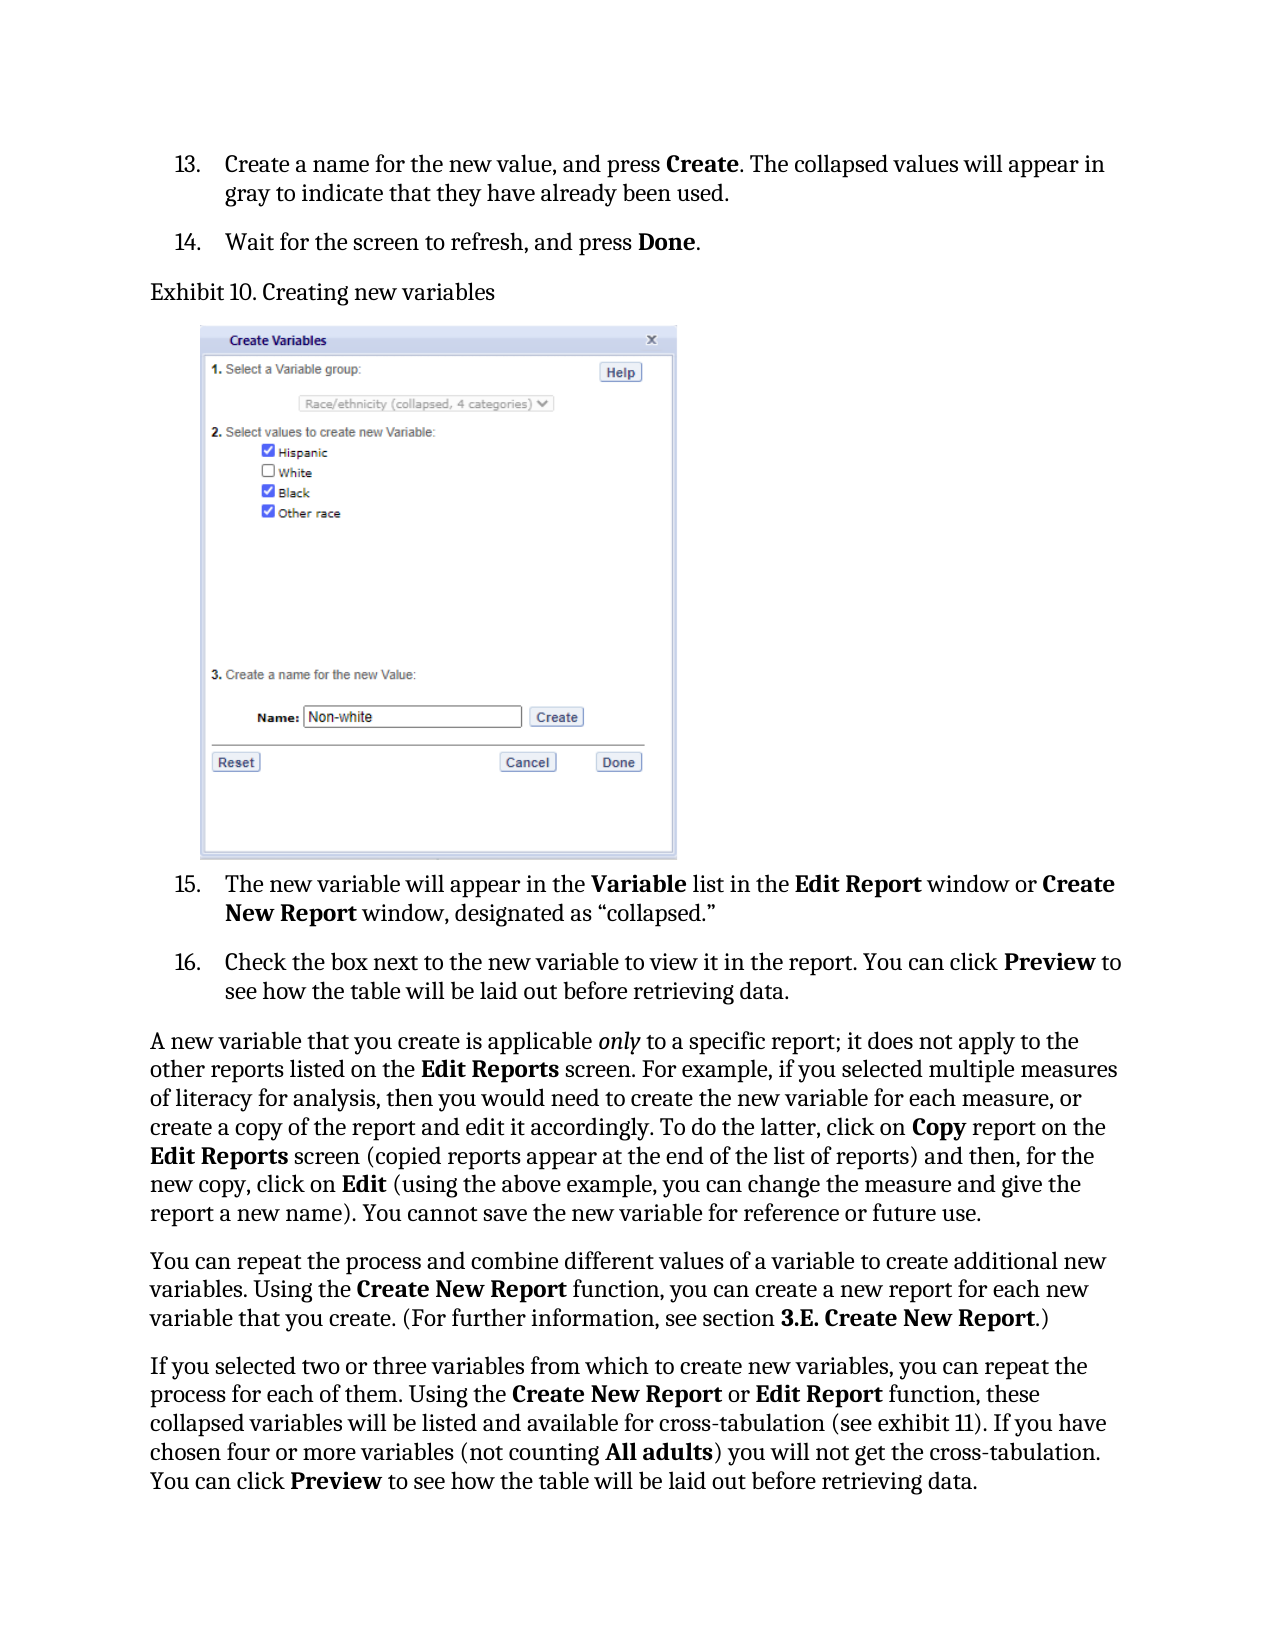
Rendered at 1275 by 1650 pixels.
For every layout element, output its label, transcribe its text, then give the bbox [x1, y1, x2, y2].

list Create a name for the new value, and press Create. The collapsed values will appear in gray to indicate that they have already been used. [175, 150, 1125, 207]
text A new variable that you create is applicable only to a specific report; it does not apply to the other reports listed on the Edit Reports screen. For example, if you selected multiple measures of literacy for analysis, then you would need to create the new variable for each measure, or create a copy of the report and edit it accordingly. To do the latter, click on Copy report on the Edit Reports screen (copied reports appear at the end of the list of reports) and then, for the new copy, click on Edit (using the above example, you can change the measure and give the report a new name). You cannot save the new variable for reference or future use. [150, 1027, 1125, 1228]
picture [200, 325, 678, 860]
list Check the box next to the new variable to view it in the report. You can click Preview to see how the table will be laid out before retrieving data. [175, 948, 1125, 1006]
list Wait for the screen to refresh, and press Done. [175, 228, 1125, 257]
list The new variable will appear in the Variable list in the Edit Report window or Create New Report window, designated as “collapsed.” [175, 870, 1125, 927]
text If you selected two or three variables from which to create new variables, you can repeat the process for each of them. Using the Create New Report or Edit Report function, these collapsed variables will be listed and available for cross-tabulation (see exhibit 11). If you have chosen four or more variables (not counting All adults) you will not get the cross-tabulation. You can click Preview to see how the table will be laid out before retrieving data. [150, 1352, 1125, 1495]
text You can repeat the process and combine different values of a variable to create additional new variables. Using the Create New Report function, you can create a new report for each new variable that you create. (For further information, see section 3.E. Create New Report.) [150, 1247, 1125, 1333]
text Exhibit 10. Creating new variables [150, 278, 1125, 307]
